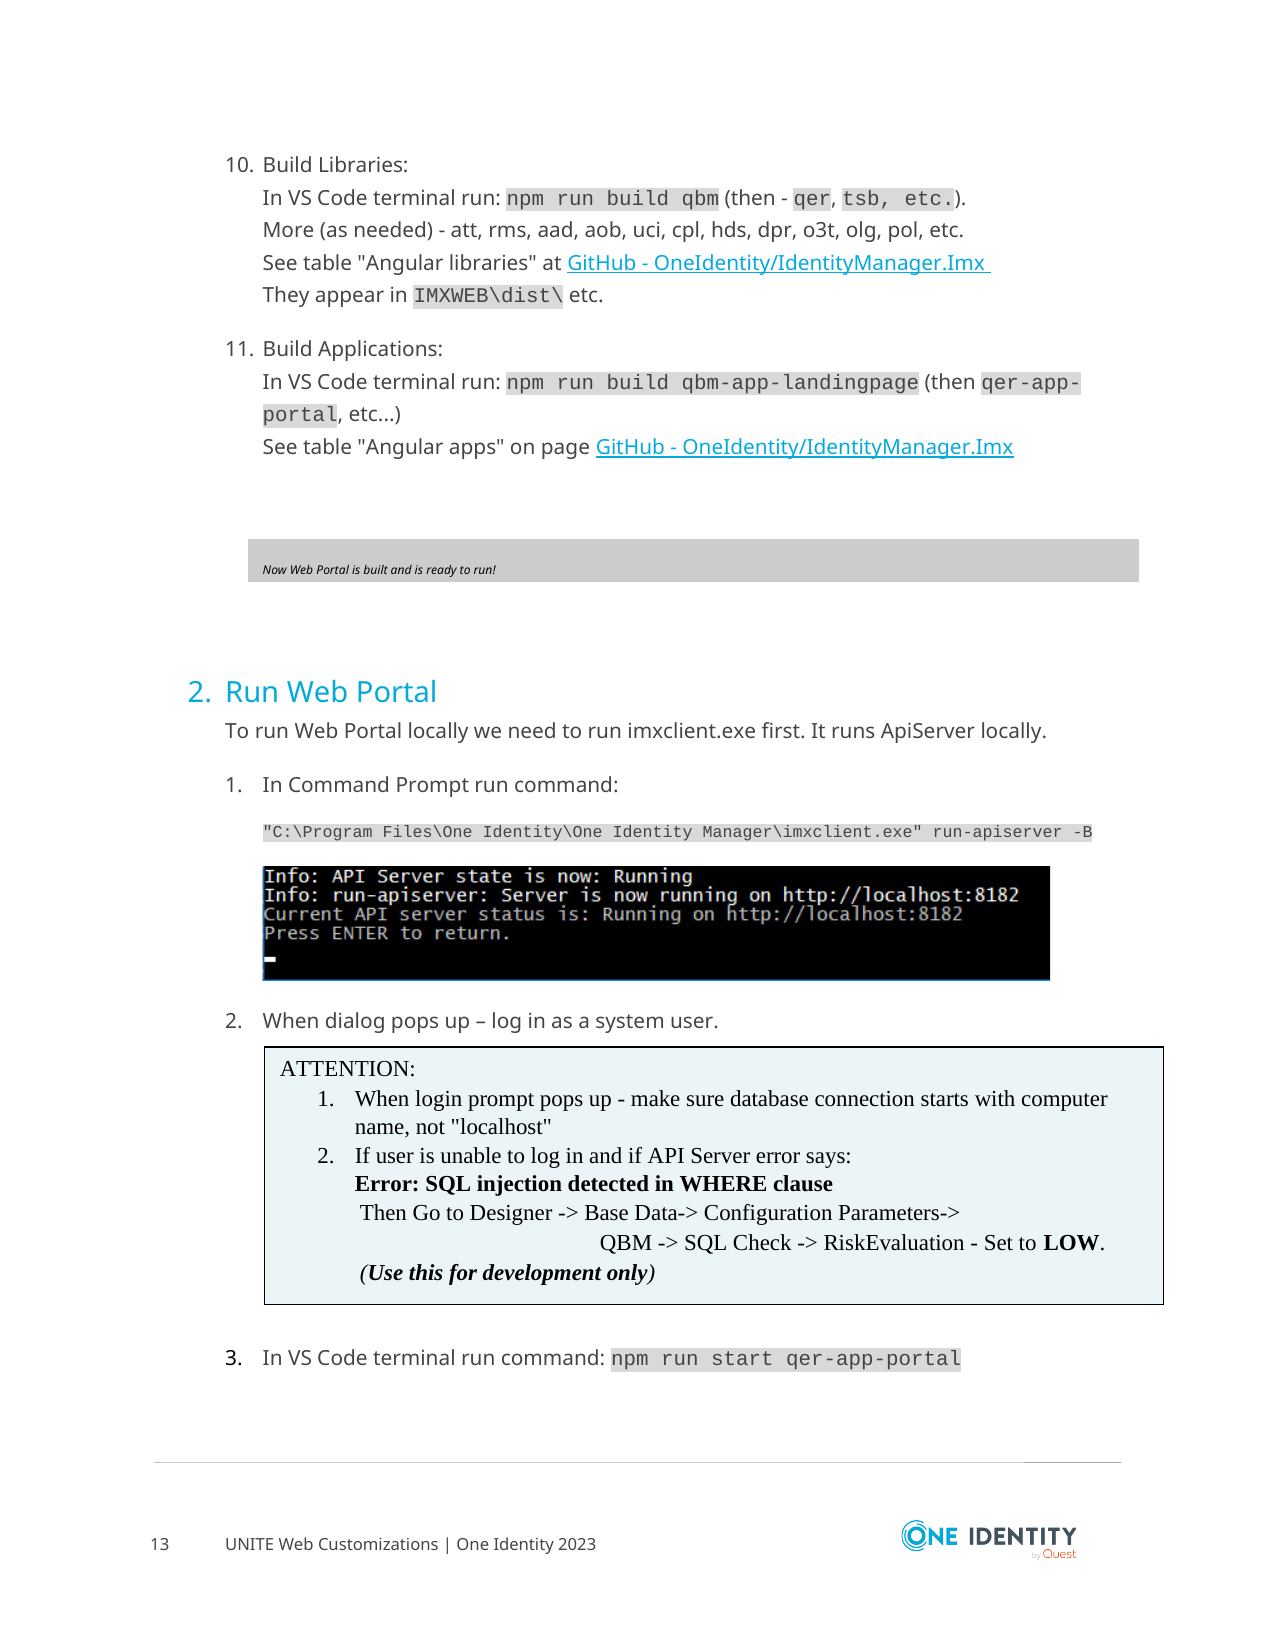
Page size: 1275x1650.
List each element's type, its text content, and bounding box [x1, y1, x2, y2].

picture [912, 1531, 921, 1541]
picture [262, 866, 1050, 981]
list When dialog pops up – log in as a system user. [225, 1006, 1125, 1034]
list Build Applications: In VS Code terminal run: npm run build qbm-app-landingpage (then qer-app-portal, etc...) See table "Angular apps" on page GitHub - OneIdentity/IdentityManager.Imx [225, 334, 1125, 461]
text To run Web Portal locally we need to run imxclient.exe first. It runs ApiServer locally. [225, 717, 1125, 745]
list Build Libraries: In VS Code terminal run: npm run build qbm (then - qer, tsb, etc.). More (as needed) - att, rms, aad, aob, uci, cpl, hds, dpr, o3t, olg, pol, etc. See table "Angular libraries" at GitHub - OneIdentity/IdentityManager.Imx They appear in IMXWEB\dist\ etc. [225, 150, 1125, 309]
picture [901, 1520, 1077, 1560]
picture [905, 1522, 918, 1531]
list In VS Code terminal run command: npm run start qer-app-portal [225, 1059, 1125, 1372]
picture [901, 1520, 910, 1529]
list In Command Prompt run command: [225, 770, 1125, 798]
text "C:\Program Files\One Identity\One Identity Manager\imxclient.exe" run-apiserver -B [262, 823, 1125, 842]
subtitle Run Web Portal [187, 671, 1125, 711]
text Now Web Portal is built and is ready to run! [250, 541, 1137, 580]
